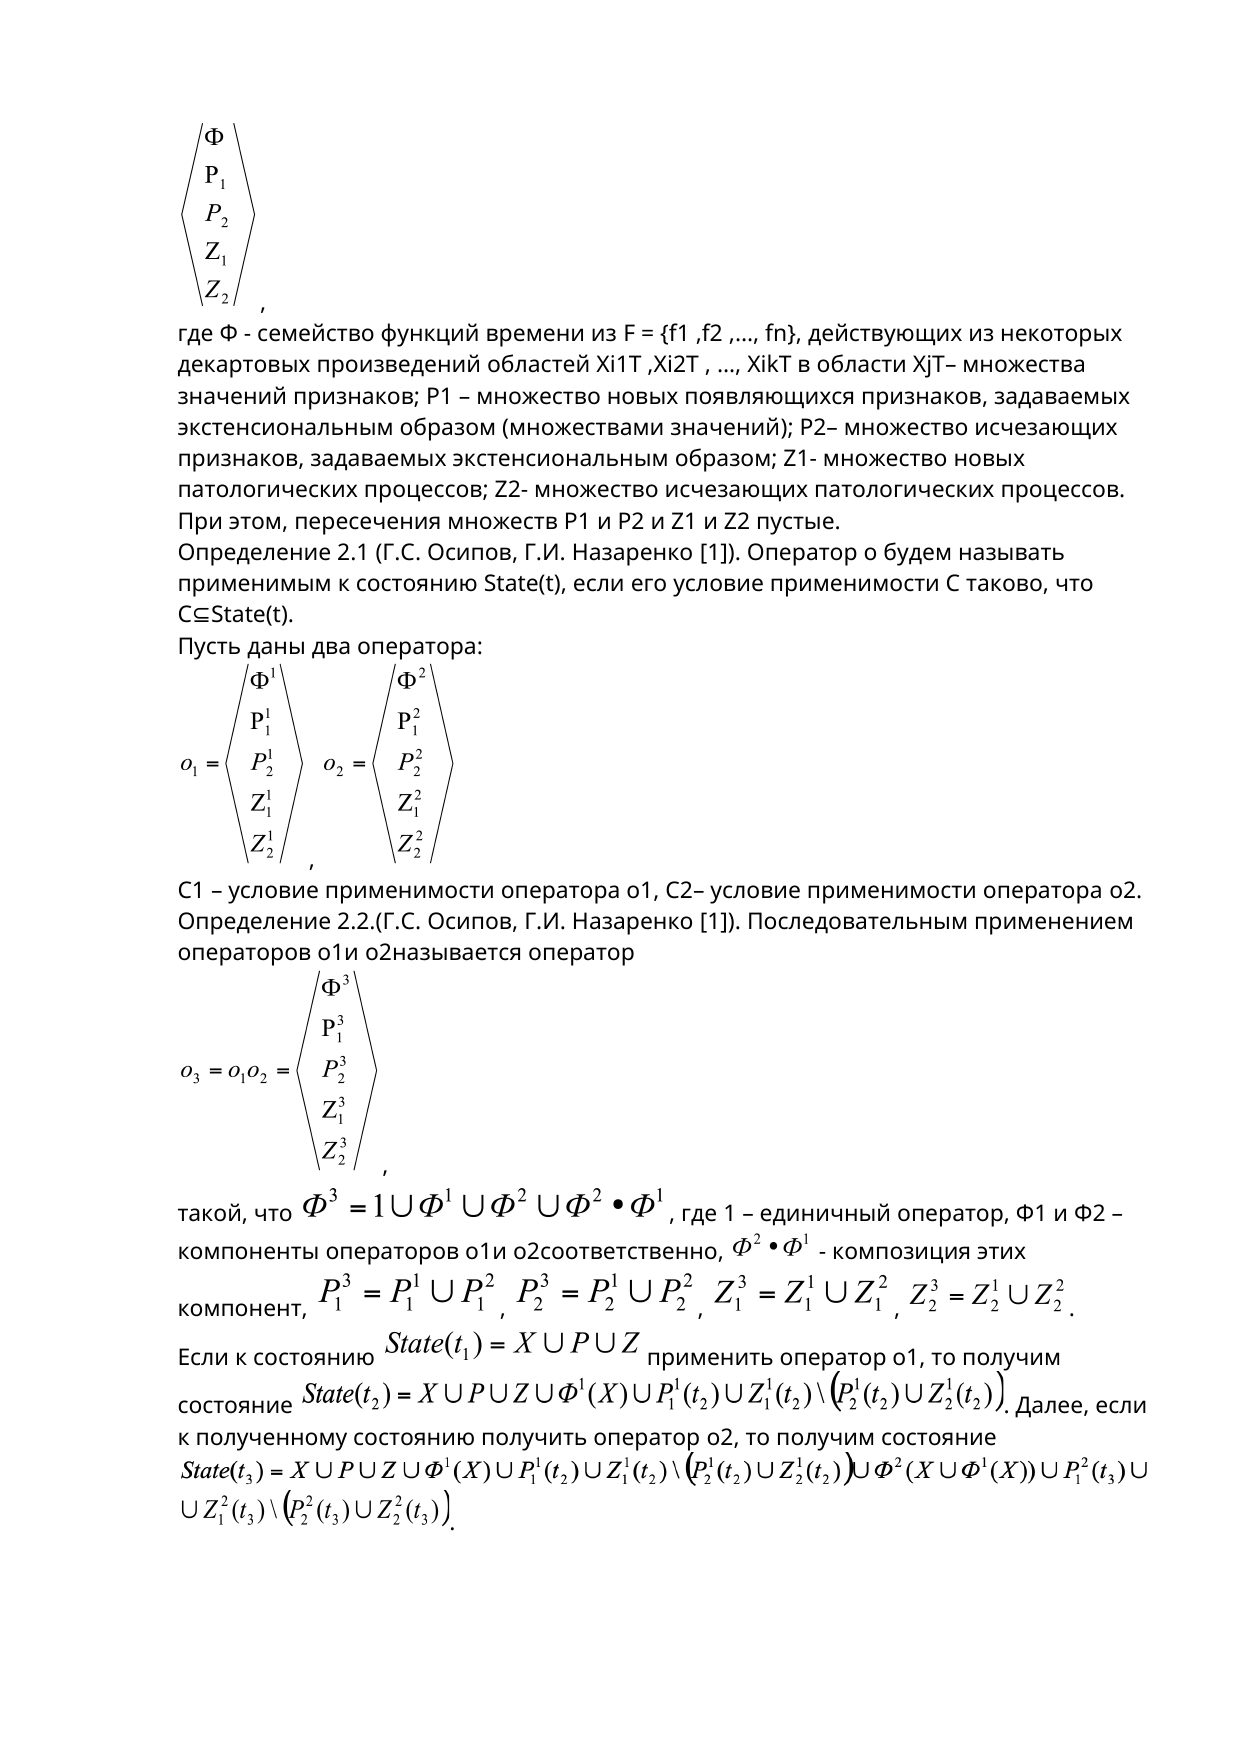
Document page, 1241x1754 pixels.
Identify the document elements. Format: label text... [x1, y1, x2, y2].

picture [177, 1452, 1152, 1531]
text С1 – условие применимости оператора o1, C2– условие применимости оператора o2. [177, 874, 1152, 905]
text , [177, 118, 1152, 317]
picture [906, 1272, 1069, 1316]
picture [177, 118, 260, 311]
text Определение 2.2.(Г.С. Осипов, Г.И. Назаренко [1]). Последовательным применением операторов o1и o2называется оператор [177, 905, 1152, 968]
text где Ф - семейство функций времени из F = {f1 ,f2 ,…, fn}, действующих из некоторых декартовых произведений областей Xi1T ,Xi2T , …, XikT в области XjT– множества значений признаков; P1 – множество новых появляющихся признаков, задаваемых экстенсиональным образом (множествами значений); P2– множество исчезающих признаков, задаваемых экстенсиональным образом; Ζ1- множество новых патологических процессов; Ζ2- множество исчезающих патологических процессов. При этом, пересечения множеств P1 и P2 и Ζ1 и Ζ2 пустые. [177, 317, 1152, 536]
picture [381, 1322, 647, 1365]
picture [177, 967, 382, 1174]
picture [298, 1371, 1004, 1414]
picture [298, 1180, 669, 1222]
picture [177, 660, 309, 867]
picture [709, 1267, 894, 1316]
picture [729, 1228, 813, 1260]
text , [177, 968, 1152, 1181]
text Определение 2.1 (Г.С. Осипов, Г.И. Назаренко [1]). Оператор o будем называть применимым к состоянию State(t), если его условие применимости C таково, что C⊆State(t). [177, 536, 1152, 629]
picture [320, 660, 458, 867]
picture [313, 1266, 500, 1316]
text Если к состоянию применить оператор o1, то получим состояние . Далее, если к полученному состоянию получить оператор o2, то получим состояние . [177, 1490, 1152, 1537]
picture [511, 1266, 698, 1316]
text Пусть даны два оператора: [177, 629, 1152, 661]
